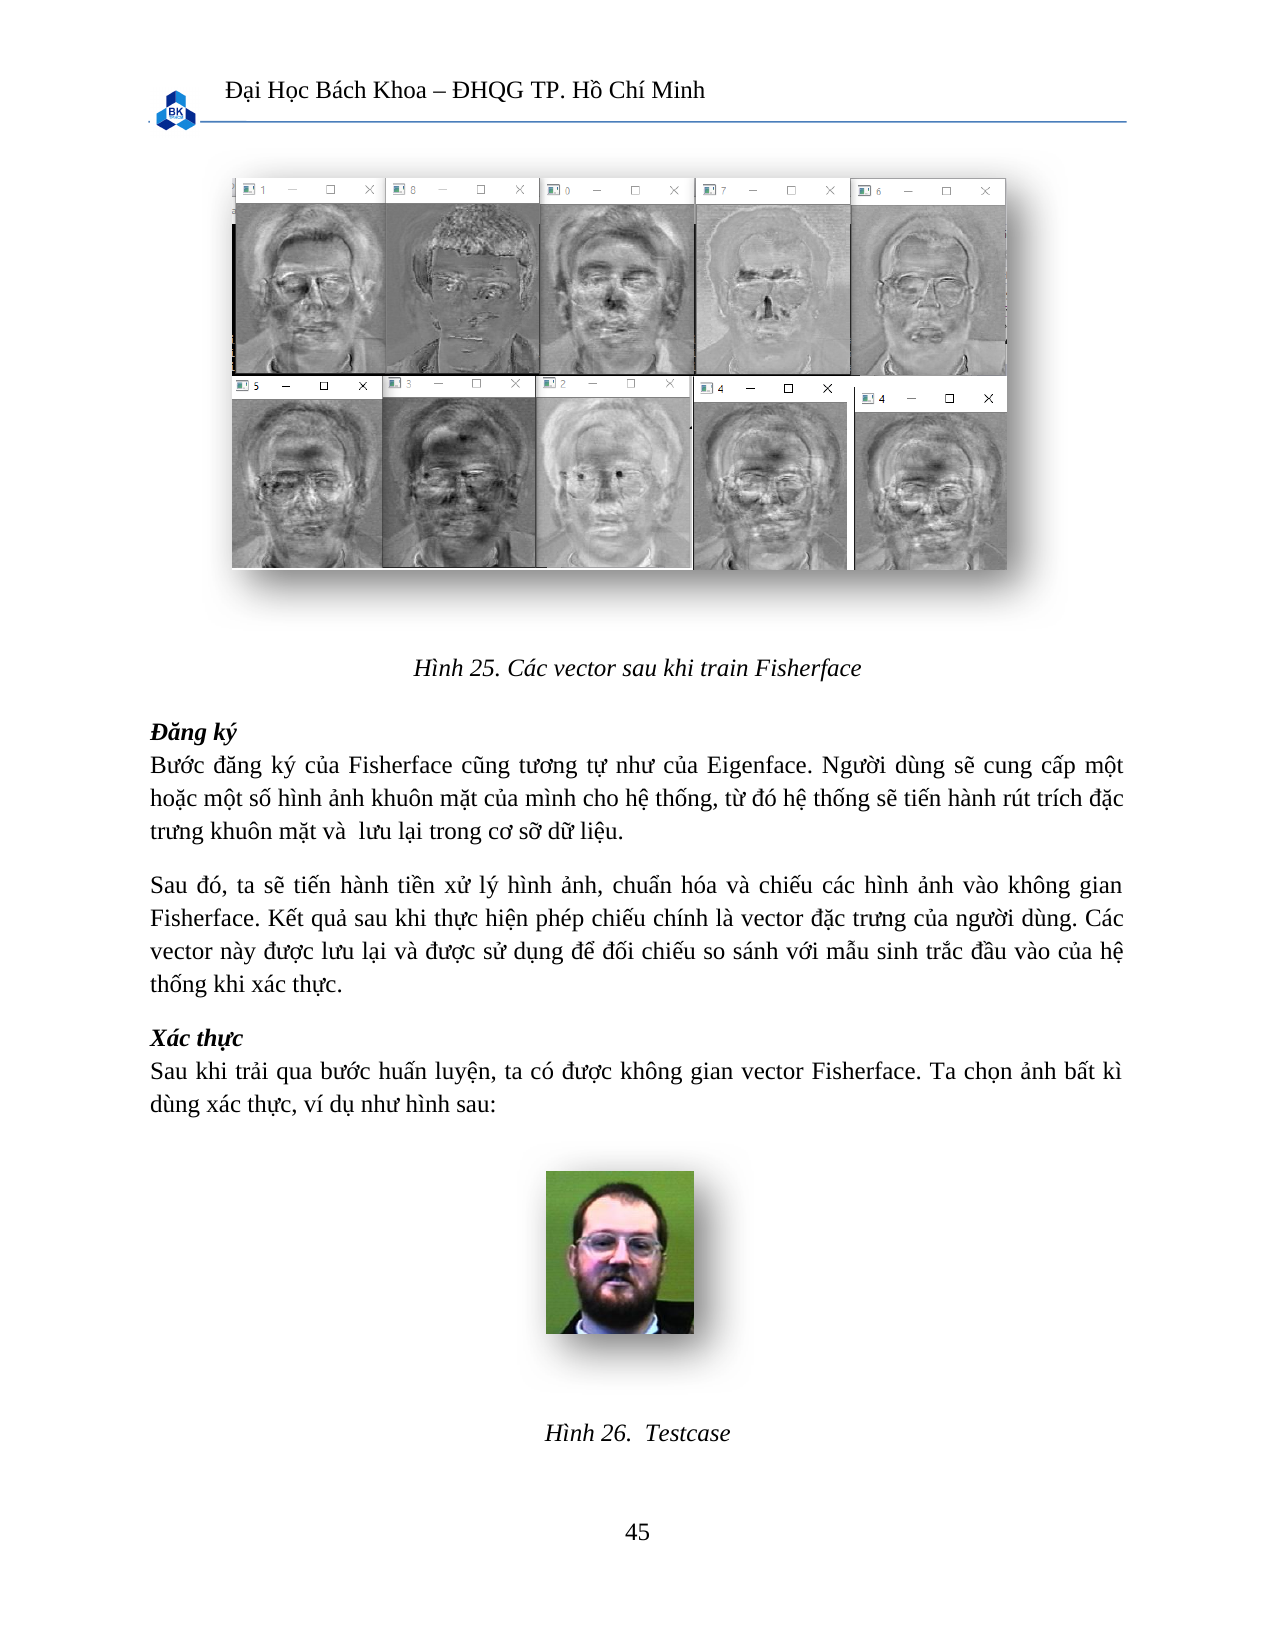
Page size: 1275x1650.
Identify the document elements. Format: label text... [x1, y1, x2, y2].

picture [546, 1171, 694, 1334]
picture [150, 87, 200, 138]
picture [232, 178, 1007, 570]
text Sau khi trải qua bước huấn luyện, ta có được không gian vector Fisherface. Ta chọn ảnh bất kì dùng xác thực, ví dụ như hình sau: [150, 1056, 1125, 1118]
subtitle Đăng ký [150, 717, 1125, 746]
text Bước đăng ký của Fisherface cũng tương tự như của Eigenface. Người dùng sẽ cung cấp một hoặc một số hình ảnh khuôn mặt của mình cho hệ thống, từ đó hệ thống sẽ tiến hành rút trích đặc trưng khuôn mặt và lưu lại trong cơ sỡ dữ liệu. [150, 750, 1125, 845]
subtitle Xác thực [150, 1023, 1125, 1052]
text Sau đó, ta sẽ tiến hành tiền xử lý hình ảnh, chuẩn hóa và chiếu các hình ảnh vào không gian Fisherface. Kết quả sau khi thực hiện phép chiếu chính là vector đặc trưng của người dùng. Các vector này được lưu lại và được sử dụng để đối chiếu so sánh với mẫu sinh trắc đầu vào của hệ thống khi xác thực. [150, 870, 1125, 998]
